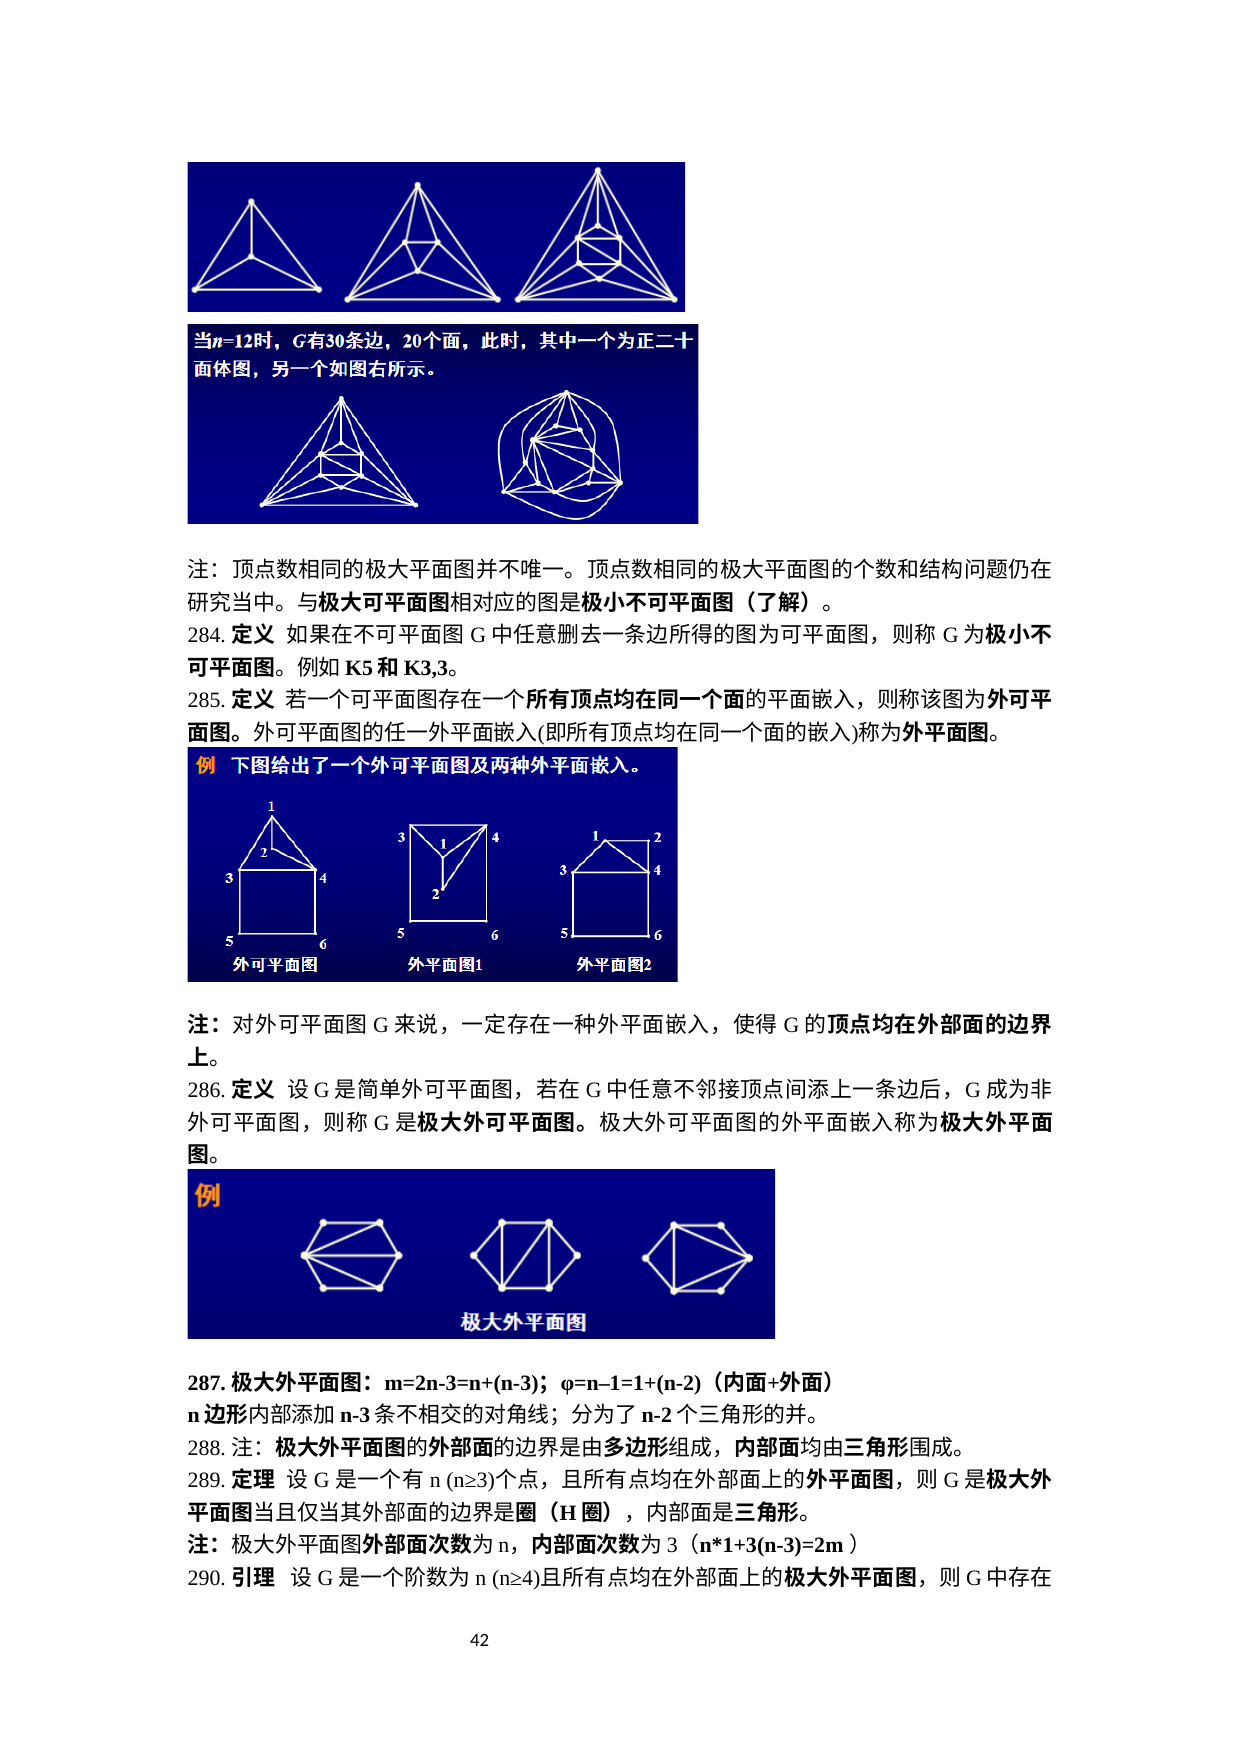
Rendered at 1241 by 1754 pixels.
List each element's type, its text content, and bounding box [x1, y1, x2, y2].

list 注：极大外平面图的外部面的边界是由多边形组成，内部面均由三角形围成。 [187, 1429, 1053, 1462]
list 注：对外可平面图G来说，一定存在一种外平面嵌入，使得G的顶点均在外部面的边界上。 [187, 1007, 1053, 1072]
picture [187, 1169, 776, 1339]
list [187, 1559, 1053, 1592]
picture [187, 324, 699, 524]
list n边形内部添加n-3条不相交的对角线；分为了n-2个三角形的并。 [187, 1397, 1053, 1429]
list 定义 设G是简单外可平面图，若在G中任意不邻接顶点间添上一条边后，G成为非外可平面图，则称G是极大外可平面图。极大外可平面图的外平面嵌入称为极大外平面图。 [187, 1072, 1053, 1169]
list 定义 若一个可平面图存在一个所有顶点均在同一个面的平面嵌入，则称该图为外可平面图。外可平面图的任一外平面嵌入(即所有顶点均在同一个面的嵌入)称为外平面图。 [187, 682, 1053, 747]
list 注：顶点数相同的极大平面图并不唯一。顶点数相同的极大平面图的个数和结构问题仍在研究当中。与极大可平面图相对应的图是极小不可平面图（了解）。 [187, 552, 1053, 617]
list 注：极大外平面图外部面次数为n，内部面次数为3（n*1+3(n-3)=2m ） [187, 1527, 1053, 1559]
list 极大外平面图：m=2n-3=n+(n-3)；φ=n–1=1+(n-2)（内面+外面） [187, 1364, 1053, 1397]
picture [187, 747, 678, 982]
list 定理 设 G 是一个有 n (n≥3)个点，且所有点均在外部面上的外平面图，则G是极大外平面图当且仅当其外部面的边界是圈（H圈），内部面是三角形。 [187, 1462, 1053, 1527]
list 定义 如果在不可平面图G中任意删去一条边所得的图为可平面图，则称G为极小不可平面图。例如K5和K3,3。 [187, 617, 1053, 682]
picture [187, 162, 686, 312]
